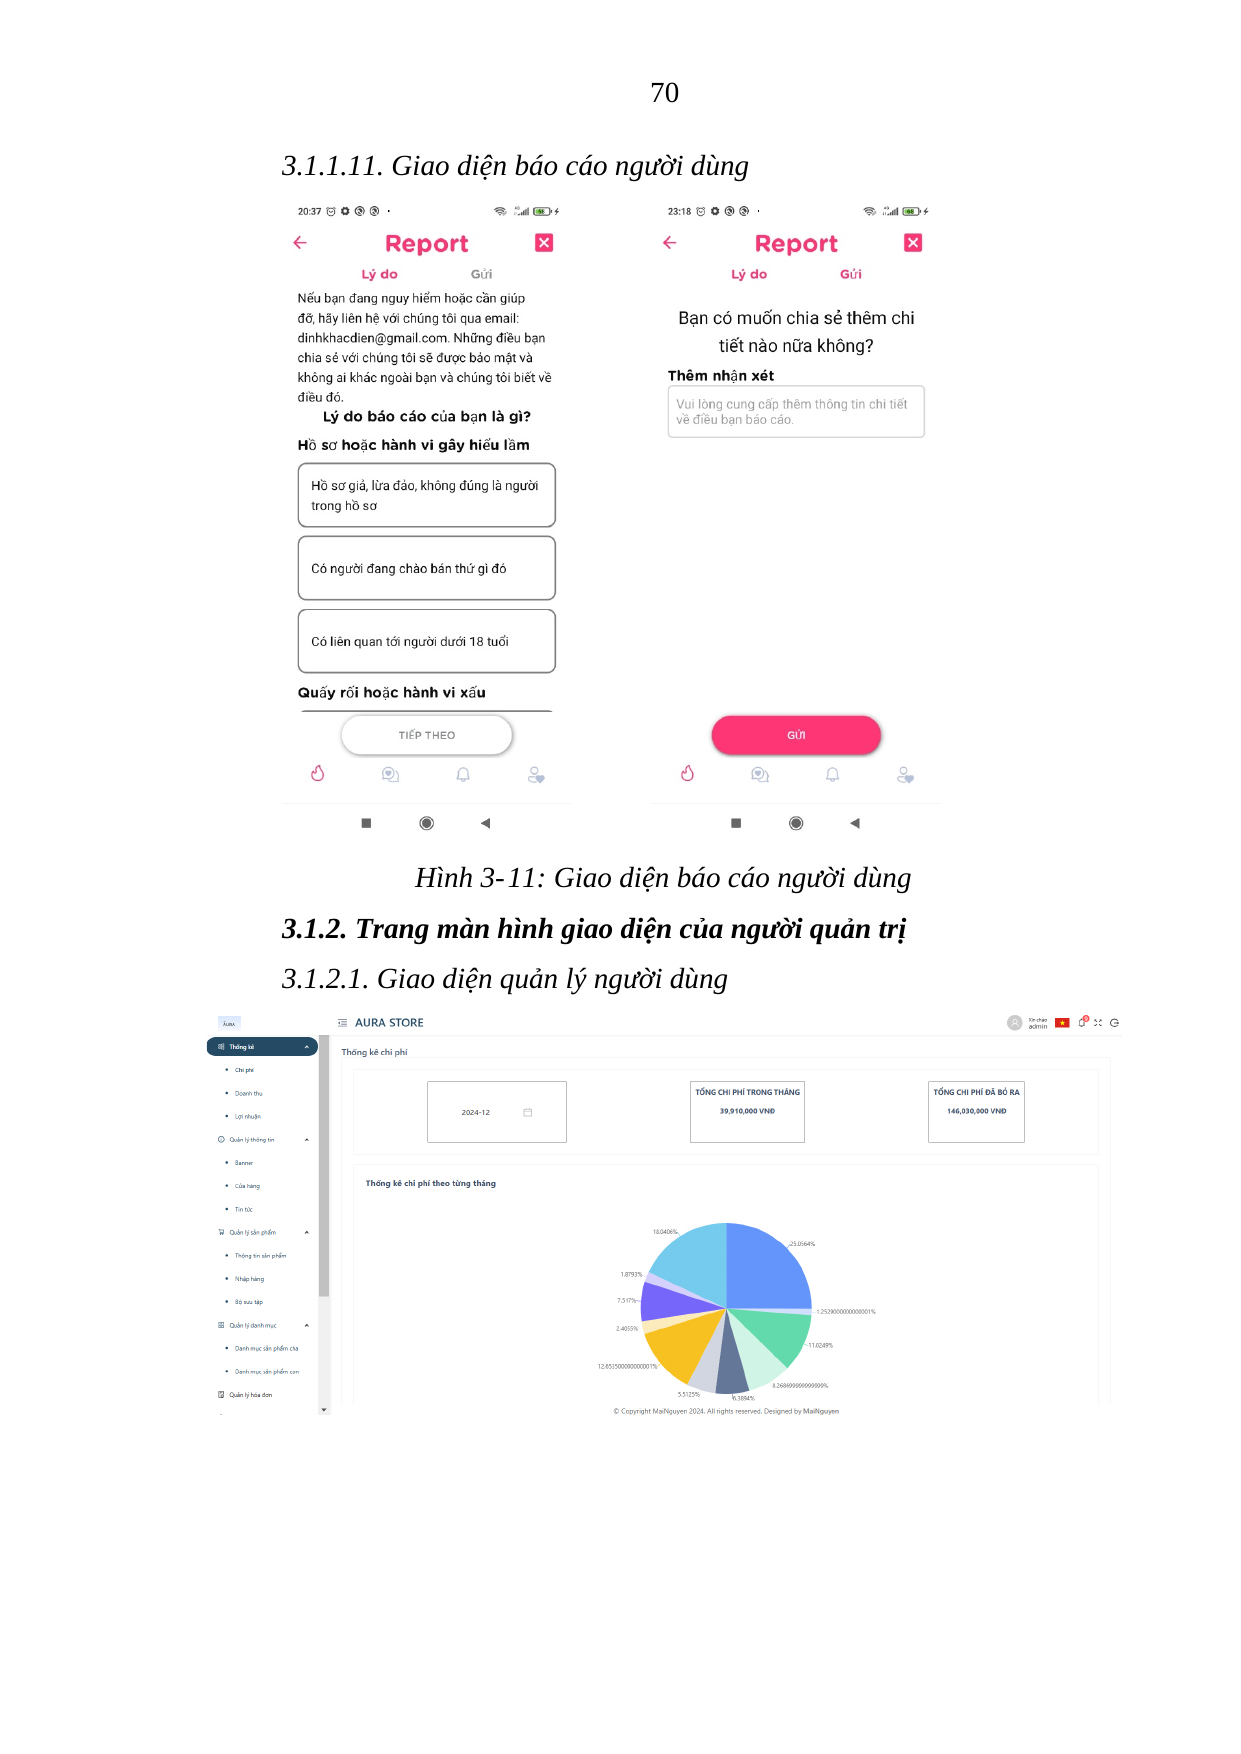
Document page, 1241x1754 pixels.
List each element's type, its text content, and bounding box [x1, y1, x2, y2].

picture [281, 198, 572, 842]
picture [206, 1011, 1123, 1415]
text Giao diện báo cáo người dùng [282, 148, 1122, 181]
text Trang màn hình giao diện của người quản trị [282, 911, 1122, 944]
picture [651, 198, 941, 842]
text Giao diện quản lý người dùng [282, 961, 1122, 995]
